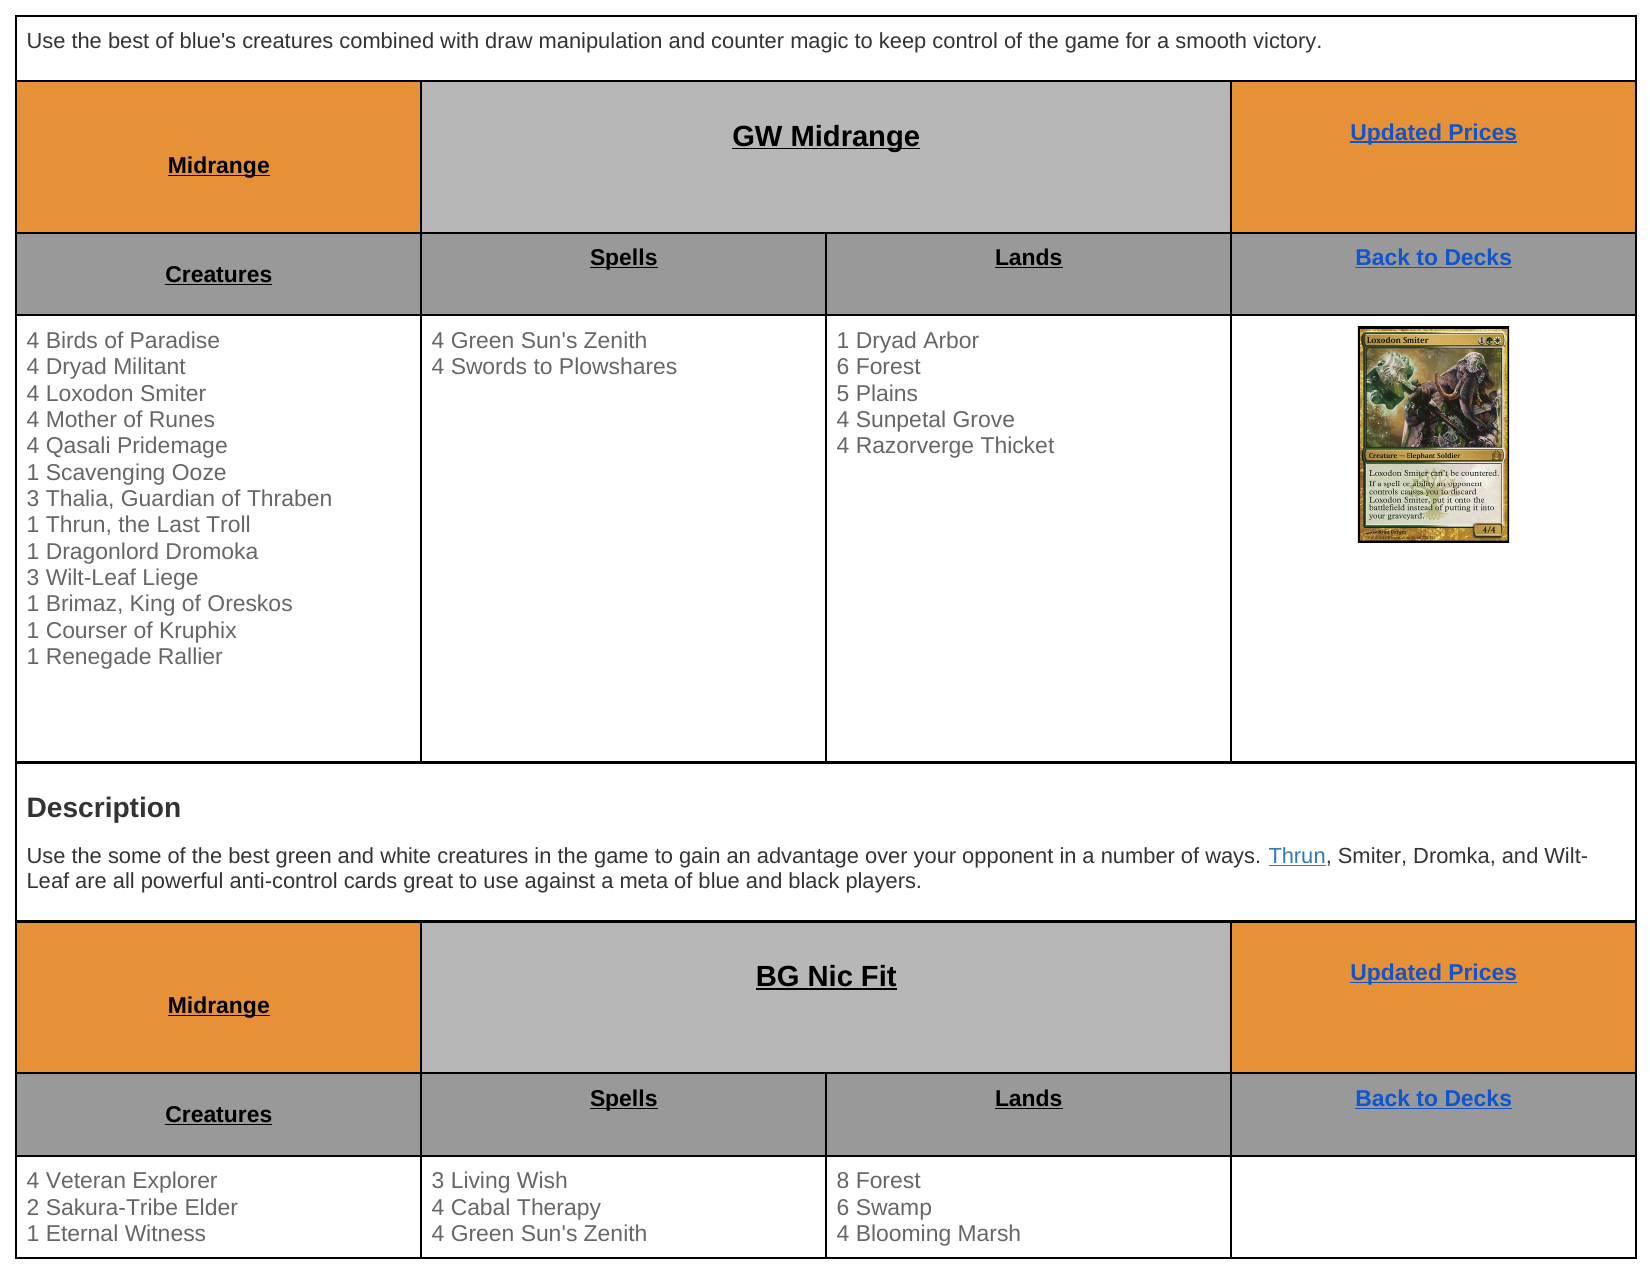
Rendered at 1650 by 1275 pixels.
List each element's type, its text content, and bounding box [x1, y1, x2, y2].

table_cell Back to Decks [1232, 234, 1635, 314]
table_cell Midrange [17, 923, 420, 1072]
table_cell Description Use the some of the best green and white creatures in the game to gain an advantage over your opponent in a number of ways. Thrun, Smiter, Dromka, and Wilt-Leaf are all powerful anti-control cards great to use against a meta of blue and black players. [17, 764, 1635, 920]
table_cell Back to Decks [1232, 1074, 1635, 1155]
table_cell Midrange [17, 82, 420, 232]
table_cell 8 Forest 6 Swamp 4 Blooming Marsh 4 Woodland Cemetery [827, 1157, 1230, 1257]
table_cell GW Midrange [422, 82, 1230, 232]
table_cell 1 Dryad Arbor 6 Forest 5 Plains 4 Sunpetal Grove 4 Razorverge Thicket [827, 316, 1230, 761]
picture [1357, 326, 1510, 543]
table_cell 3 Living Wish 4 Cabal Therapy 4 Green Sun's Zenith 3 Pernicious Deed 4 Abrupt Decay [422, 1157, 825, 1257]
table_cell [1232, 316, 1635, 761]
table_cell Lands [827, 234, 1230, 314]
table_cell BG Nic Fit [422, 923, 1230, 1072]
table_cell Spells [422, 234, 825, 314]
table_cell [17, 17, 1635, 80]
table_cell Creatures [17, 1074, 420, 1155]
table_cell Creatures [17, 234, 420, 314]
table_cell Lands [827, 1074, 1230, 1155]
table_cell 4 Green Sun's Zenith 4 Swords to Plowshares [422, 316, 825, 761]
table_cell 4 Veteran Explorer 2 Sakura-Tribe Elder 1 Eternal Witness 2 Wood Elves 1 Master of the Wild Hunt 1 Creakwood Liege 1 Scavenging Ooze 1 Meren of Clan Nel Toth 1 Obstinate Baloth 1 Nath of the Gilt-Leaf 1 Baloth Null 1 Grave Titan 2 Thragtusk 1 Courser of Kruphix [17, 1157, 420, 1257]
table_cell Updated Prices [1232, 923, 1635, 1072]
table_cell Updated Prices [1232, 82, 1635, 232]
table_cell Spells [422, 1074, 825, 1155]
table_cell 4 Birds of Paradise 4 Dryad Militant 4 Loxodon Smiter 4 Mother of Runes 4 Qasali Pridemage 1 Scavenging Ooze 3 Thalia, Guardian of Thraben 1 Thrun, the Last Troll 1 Dragonlord Dromoka 3 Wilt-Leaf Liege 1 Brimaz, King of Oreskos 1 Courser of Kruphix 1 Renegade Rallier [17, 316, 420, 761]
table_cell [1232, 1157, 1635, 1257]
